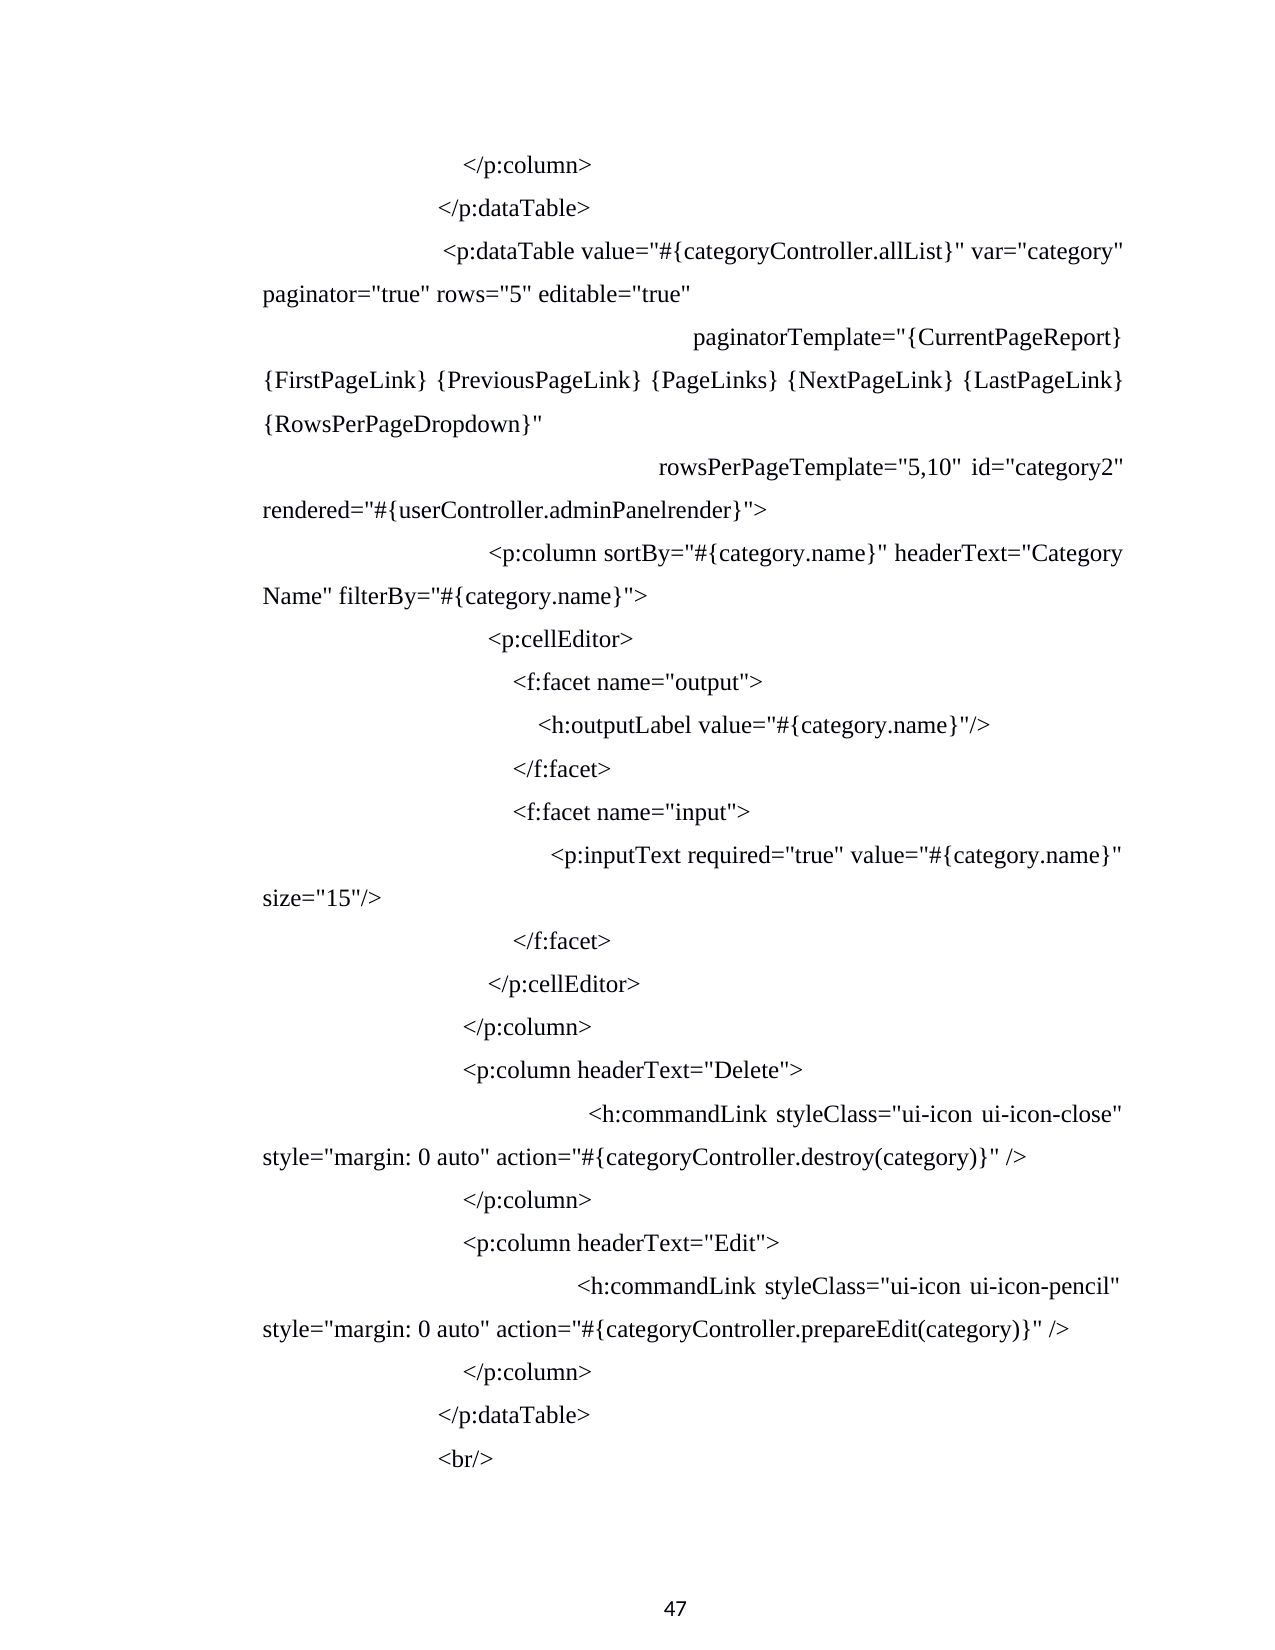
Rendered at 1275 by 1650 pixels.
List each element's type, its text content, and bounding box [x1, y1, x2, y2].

list </p:column> [262, 150, 1125, 179]
list <h:commandLink styleClass="ui-icon ui-icon-pencil" style="margin: 0 auto" action="#{categoryController.prepareEdit(category)}" /> [262, 1271, 1125, 1343]
list <h:outputLabel value="#{category.name}"/> [262, 711, 1125, 739]
list </p:column> [262, 1185, 1125, 1214]
list </p:dataTable> [262, 193, 1125, 222]
list <f:facet name="input"> [262, 797, 1125, 826]
list <p:column headerText="Edit"> [262, 1228, 1125, 1257]
list <p:inputText required="true" value="#{category.name}" size="15"/> [262, 840, 1125, 912]
list rowsPerPageTemplate="5,10" id="category2" rendered="#{userController.adminPanelrender}"> [262, 452, 1125, 524]
list </p:column> [262, 1012, 1125, 1041]
list paginatorTemplate="{CurrentPageReport} {FirstPageLink} {PreviousPageLink} {PageLinks} {NextPageLink} {LastPageLink} {RowsPerPageDropdown}" [262, 322, 1125, 437]
list <f:facet name="output"> [262, 667, 1125, 696]
list </p:dataTable> [262, 1401, 1125, 1429]
list <br/> [262, 1444, 1125, 1472]
list <h:commandLink styleClass="ui-icon ui-icon-close" style="margin: 0 auto" action="#{categoryController.destroy(category)}" /> [262, 1099, 1125, 1171]
list <p:column headerText="Delete"> [262, 1056, 1125, 1084]
list <p:dataTable value="#{categoryController.allList}" var="category" paginator="true" rows="5" editable="true" [262, 236, 1125, 308]
list </p:cellEditor> [262, 969, 1125, 998]
list </f:facet> [262, 754, 1125, 782]
list </f:facet> [262, 926, 1125, 955]
list </p:column> [262, 1357, 1125, 1386]
list <p:cellEditor> [262, 624, 1125, 653]
list <p:column sortBy="#{category.name}" headerText="Category Name" filterBy="#{category.name}"> [262, 538, 1125, 610]
